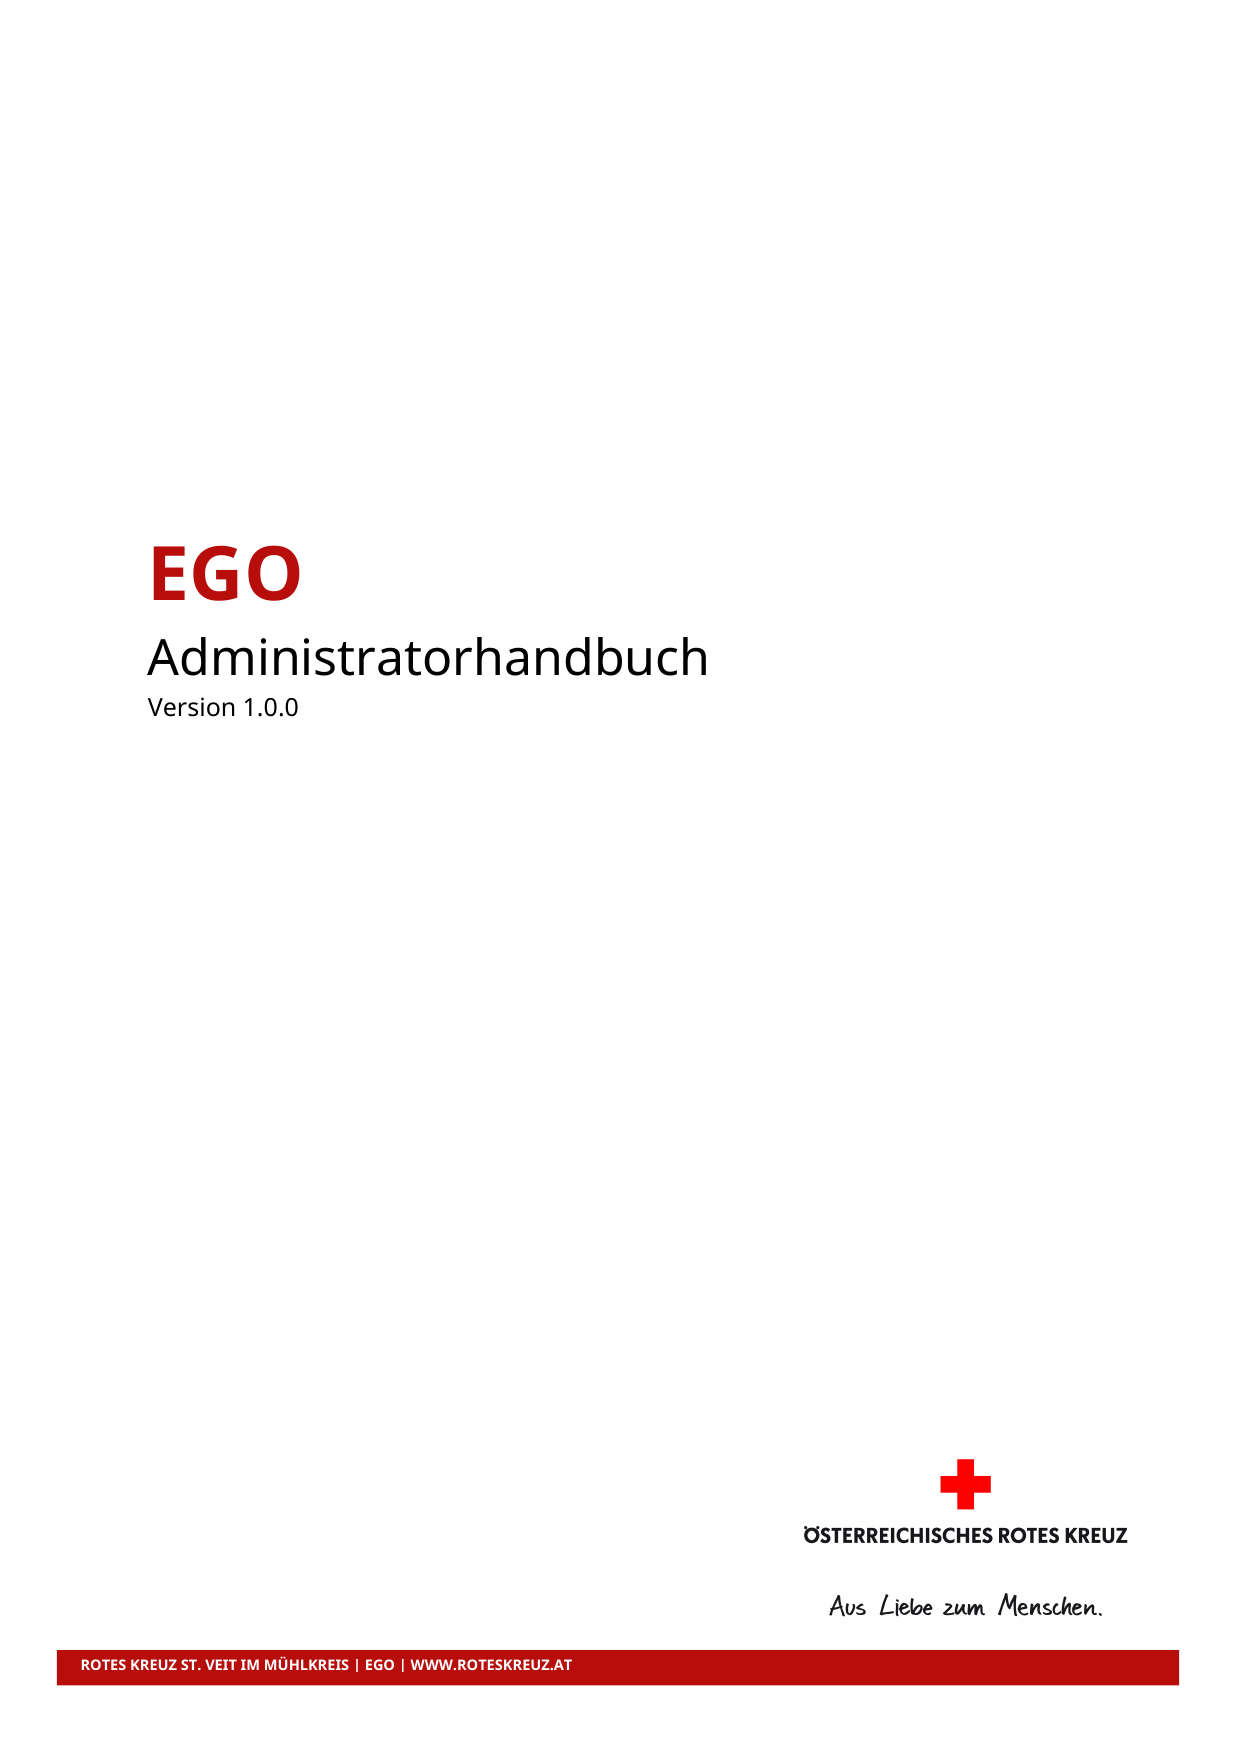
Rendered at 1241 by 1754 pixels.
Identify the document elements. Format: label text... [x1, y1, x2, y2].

picture [779, 1434, 1152, 1641]
text Administratorhandbuch [148, 622, 915, 690]
text Version 1.0.0 [148, 690, 915, 724]
text EGO [148, 520, 915, 622]
